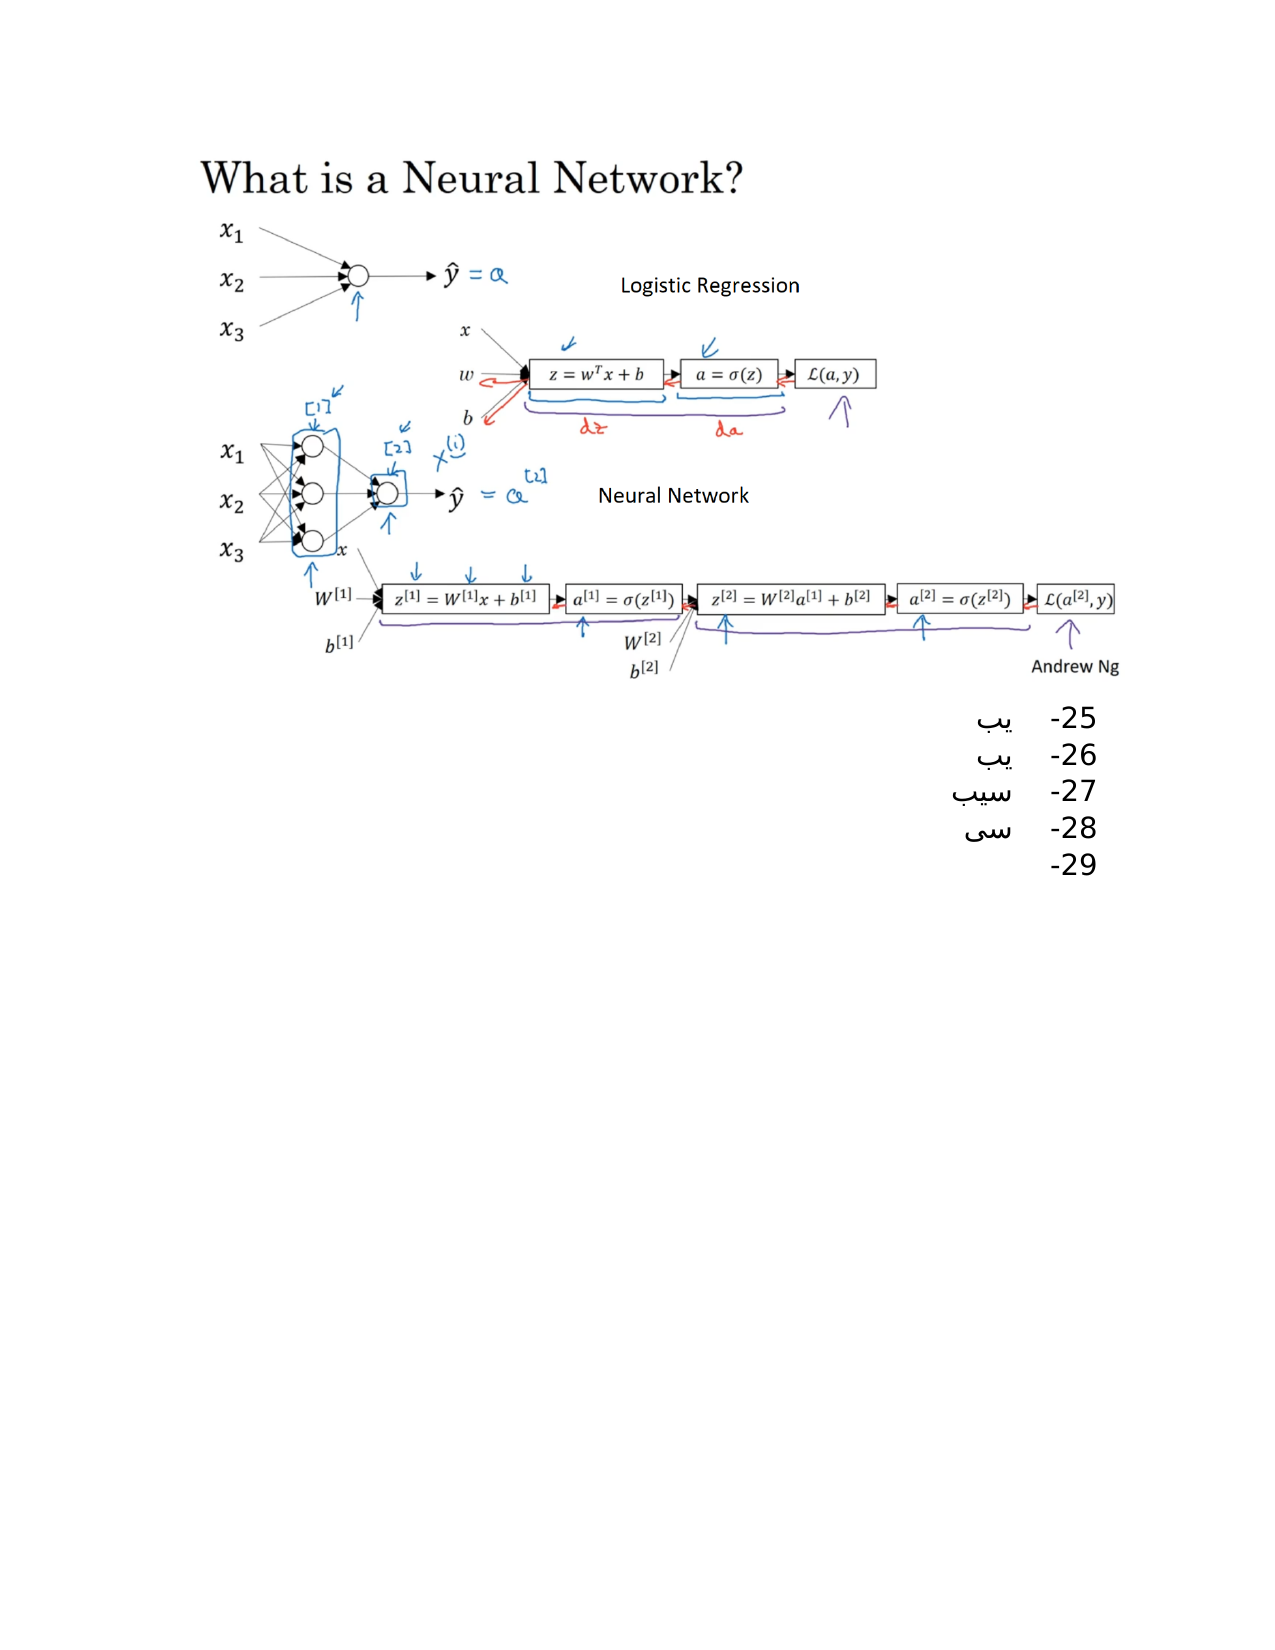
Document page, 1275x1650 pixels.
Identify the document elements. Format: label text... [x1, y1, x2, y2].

picture [190, 150, 1125, 682]
list یب [150, 738, 1050, 772]
list یب [150, 701, 1050, 735]
list سی [150, 811, 1050, 845]
list سیب [150, 775, 1050, 809]
